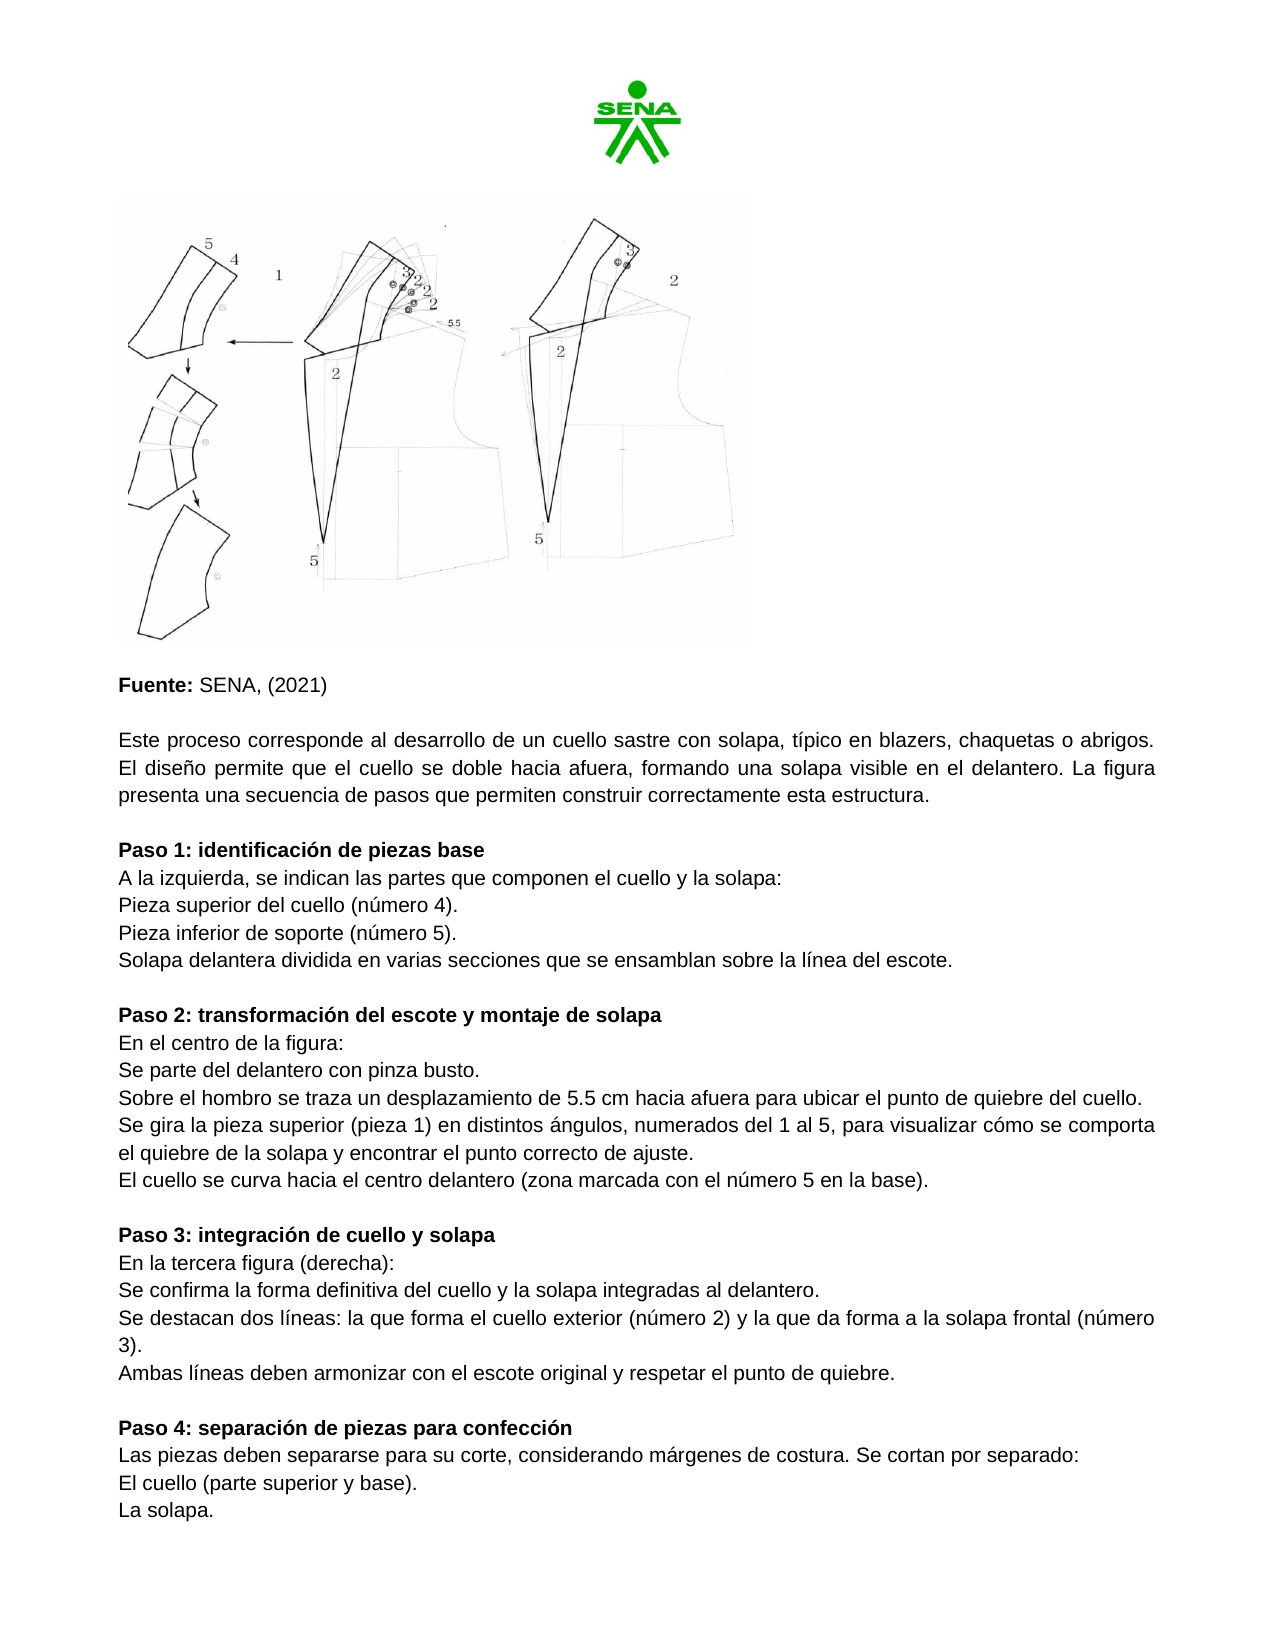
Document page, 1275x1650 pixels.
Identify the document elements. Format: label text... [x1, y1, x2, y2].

text Este proceso corresponde al desarrollo de un cuello sastre con solapa, típico en blazers, chaquetas o abrigos. El diseño permite que el cuello se doble hacia afuera, formando una solapa visible en el delantero. La figura presenta una secuencia de pasos que permiten construir correctamente esta estructura. [118, 728, 1157, 807]
text Paso 4: separación de piezas para confección [118, 1416, 1157, 1439]
text Fuente: SENA, (2021) [118, 673, 1157, 697]
text Las piezas deben separarse para su corte, considerando márgenes de costura. Se cortan por separado: [118, 1443, 1157, 1467]
text Sobre el hombro se traza un desplazamiento de 5.5 cm hacia afuera para ubicar el punto de quiebre del cuello. [118, 1086, 1157, 1109]
text Pieza inferior de soporte (número 5). [118, 921, 1157, 944]
text A la izquierda, se indican las partes que componen el cuello y la solapa: [118, 866, 1157, 889]
text Se gira la pieza superior (pieza 1) en distintos ángulos, numerados del 1 al 5, para visualizar cómo se comporta el quiebre de la solapa y encontrar el punto correcto de ajuste. [118, 1113, 1157, 1164]
text En la tercera figura (derecha): [118, 1251, 1157, 1274]
text Ambas líneas deben armonizar con el escote original y respetar el punto de quiebre. [118, 1361, 1157, 1384]
picture [588, 75, 687, 172]
text Paso 3: integración de cuello y solapa [118, 1223, 1157, 1247]
text La solapa. [118, 1498, 1157, 1522]
text En el centro de la figura: [118, 1031, 1157, 1054]
text Pieza superior del cuello (número 4). [118, 893, 1157, 917]
text Se parte del delantero con pinza busto. [118, 1058, 1157, 1082]
text Se destacan dos líneas: la que forma el cuello exterior (número 2) y la que da forma a la solapa frontal (número 3). [118, 1306, 1157, 1357]
text El cuello (parte superior y base). [118, 1471, 1157, 1494]
text Solapa delantera dividida en varias secciones que se ensamblan sobre la línea del escote. [118, 948, 1157, 972]
picture [118, 197, 753, 642]
text Paso 1: identificación de piezas base [118, 838, 1157, 862]
text Paso 2: transformación del escote y montaje de solapa [118, 1003, 1157, 1027]
text El cuello se curva hacia el centro delantero (zona marcada con el número 5 en la base). [118, 1168, 1157, 1192]
text Se confirma la forma definitiva del cuello y la solapa integradas al delantero. [118, 1278, 1157, 1302]
